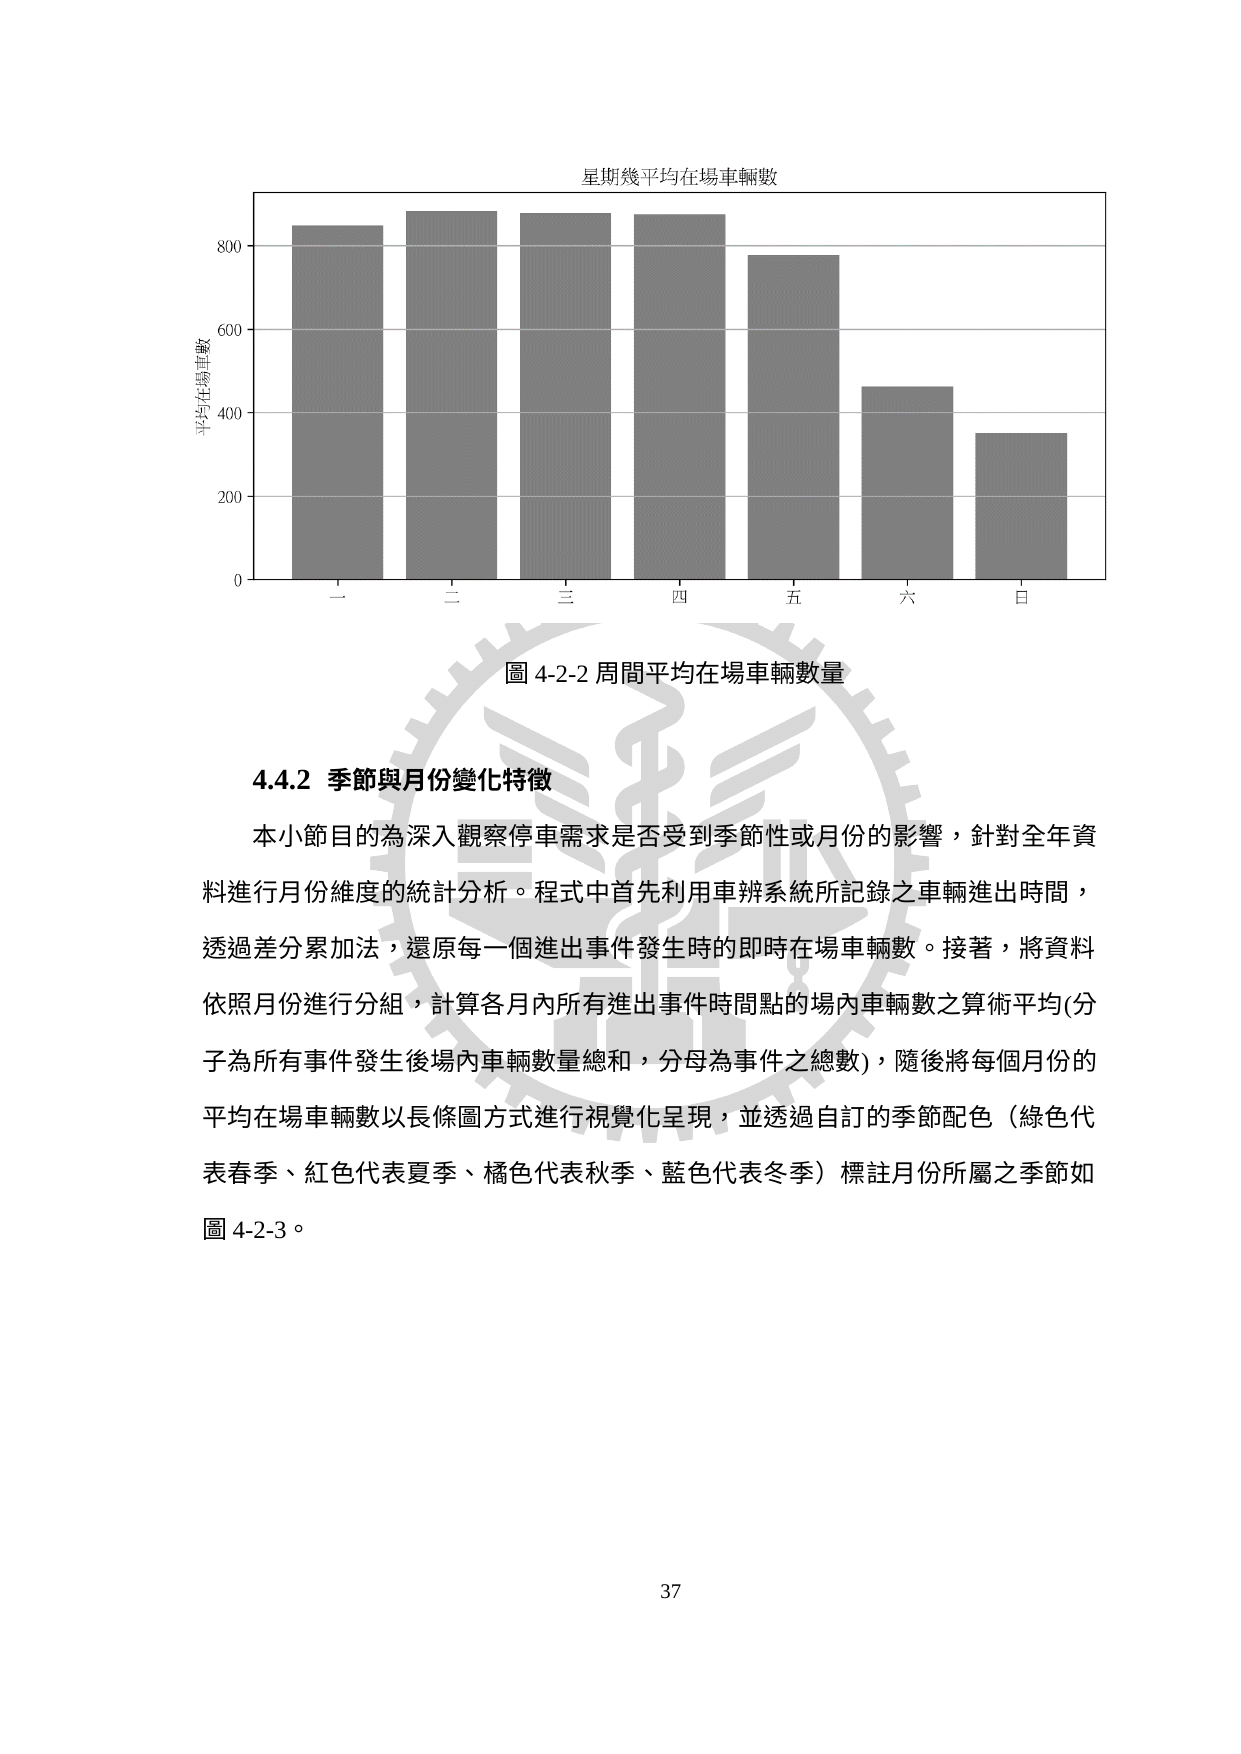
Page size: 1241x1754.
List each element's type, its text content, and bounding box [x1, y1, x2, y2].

text 圖4-2-2 周間平均在場車輛數量 [202, 652, 1097, 690]
text 本小節目的為深入觀察停車需求是否受到季節性或月份的影響，針對全年資料進行月份維度的統計分析。程式中首先利用車辨系統所記錄之車輛進出時間，透過差分累加法，還原每一個進出事件發生時的即時在場車輛數。接著，將資料依照月份進行分組，計算各月內所有進出事件時間點的場內車輛數之算術平均(分子為所有事件發生後場內車輛數量總和，分母為事件之總數)，隨後將每個月份的平均在場車輛數以長條圖方式進行視覺化呈現，並透過自訂的季節配色（綠色代表春季、紅色代表夏季、橘色代表秋季、藍色代表冬季）標註月份所屬之季節如圖4-2-3。 [202, 816, 1097, 1247]
picture [177, 150, 1123, 623]
subtitle 季節與月份變化特徵 [202, 760, 1097, 797]
